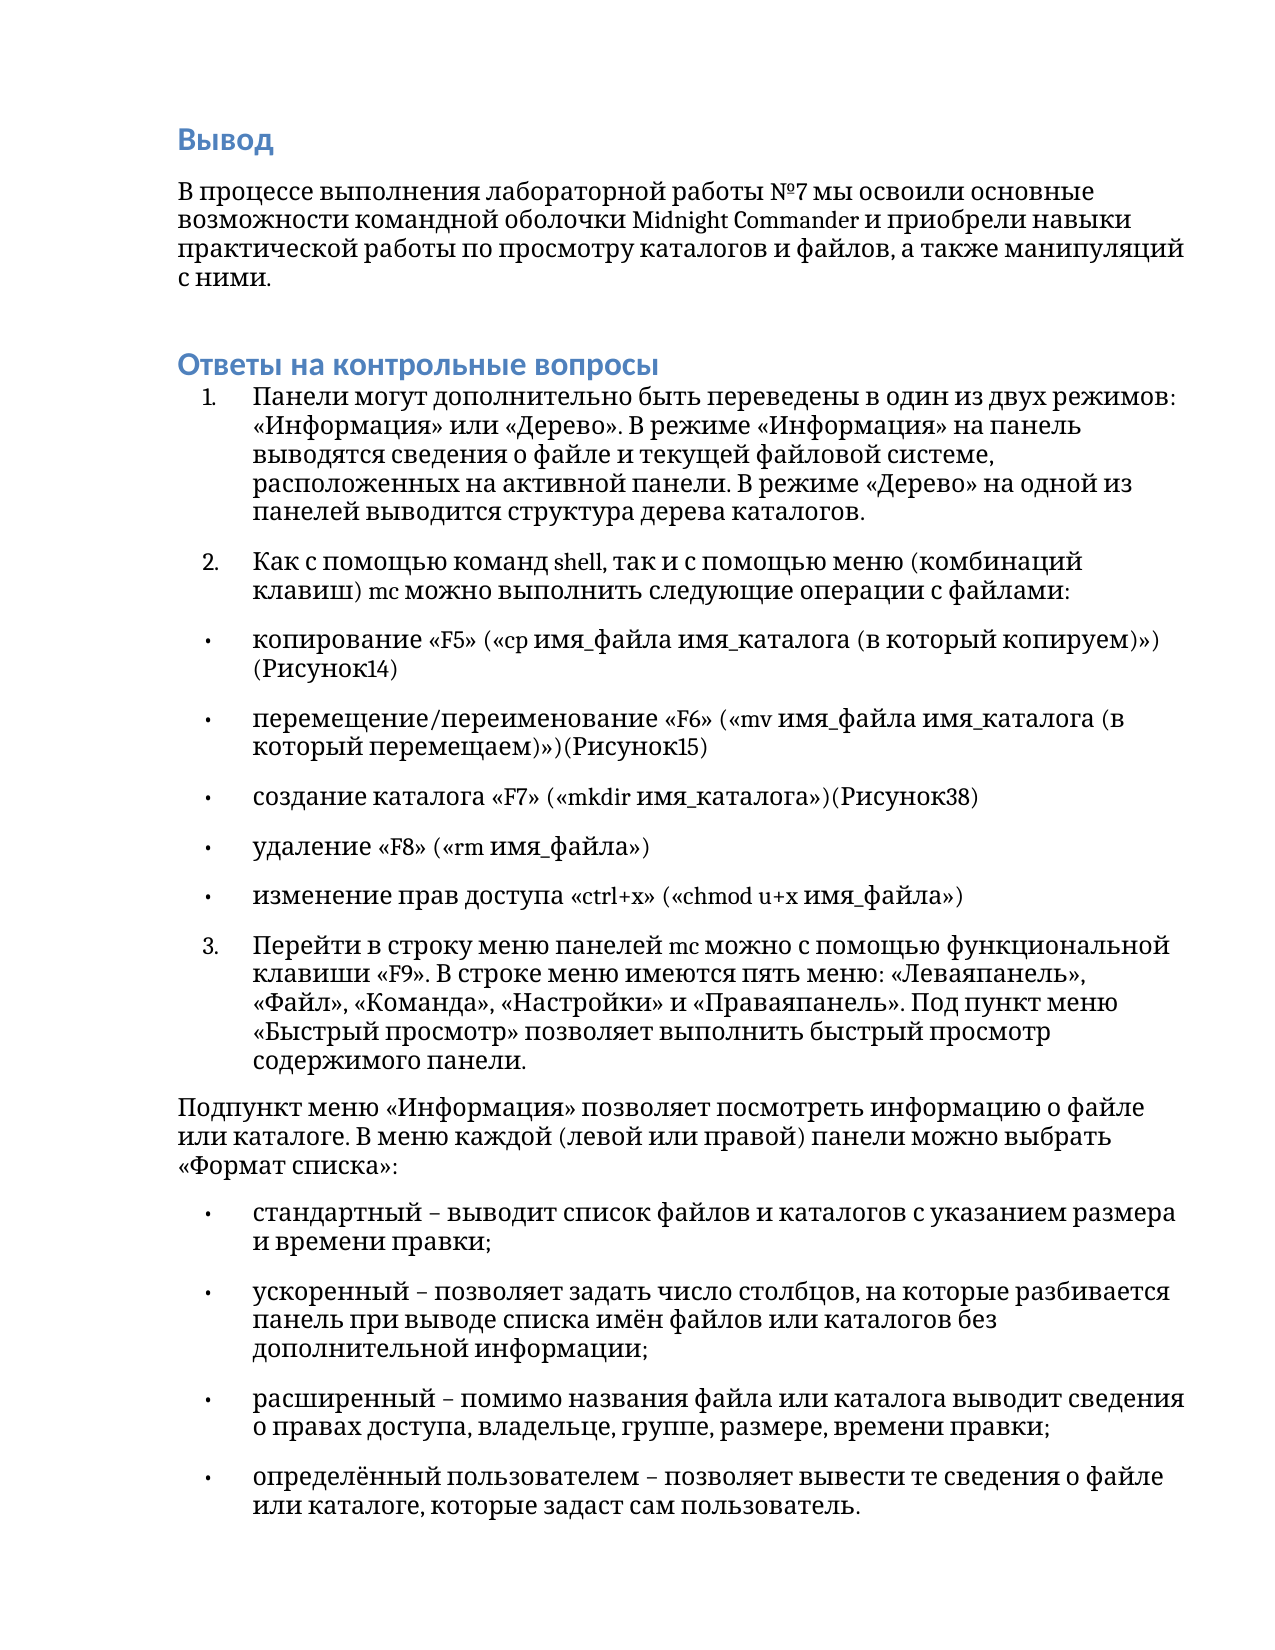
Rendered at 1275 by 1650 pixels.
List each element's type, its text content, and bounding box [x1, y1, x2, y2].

list создание каталога «F7» («mkdir имя_каталога»)(Рисунок38) [202, 783, 1186, 812]
list определённый пользователем − позволяет вывести те сведения о файле или каталоге, которые задаст сам пользователь. [202, 1463, 1186, 1520]
text В процессе выполнения лабораторной работы №7 мы освоили основные возможности командной оболочки Midnight Commander и приобрели навыки практической работы по просмотру каталогов и файлов, а также манипуляций с ними. [177, 178, 1186, 293]
subtitle Вывод [177, 118, 1186, 159]
subtitle Ответы на контрольные вопросы [177, 343, 1186, 383]
list Перейти в строку меню панелей mc можно с помощью функциональной клавиши «F9». В строке меню имеются пять меню: «Леваяпанель», «Файл», «Команда», «Настройки» и «Праваяпанель». Под пункт меню «Быстрый просмотр» позволяет выполнить быстрый просмотр содержимого панели. [202, 932, 1186, 1075]
list стандартный − выводит список файлов и каталогов с указанием размера и времени правки; [202, 1199, 1186, 1257]
text Подпункт меню «Информация» позволяет посмотреть информацию о файле или каталоге. В меню каждой (левой или правой) панели можно выбрать «Формат списка»: [177, 1094, 1186, 1180]
list копирование «F5» («cp имя_файла имя_каталога (в который копируем)») (Рисунок14) [202, 626, 1186, 684]
list Панели могут дополнительно быть переведены в один из двух режимов: «Информация» или «Дерево». В режиме «Информация» на панель выводятся сведения о файле и текущей файловой системе, расположенных на активной панели. В режиме «Дерево» на одной из панелей выводится структура дерева каталогов. [202, 383, 1186, 527]
list ускоренный − позволяет задать число столбцов, на которые разбивается панель при выводе списка имён файлов или каталогов без дополнительной информации; [202, 1277, 1186, 1364]
list удаление «F8» («rm имя_файла») [202, 832, 1186, 861]
list Как с помощью команд shell, так и с помощью меню (комбинаций клавиш) mc можно выполнить следующие операции с файлами: [202, 548, 1186, 605]
list расширенный − помимо названия файла или каталога выводит сведения о правах доступа, владельце, группе, размере, времени правки; [202, 1384, 1186, 1442]
list перемещение/переименование «F6» («mv имя_файла имя_каталога (в который перемещаем)»)(Рисунок15) [202, 704, 1186, 762]
list изменение прав доступа «ctrl+x» («chmod u+x имя_файла») [202, 882, 1186, 911]
